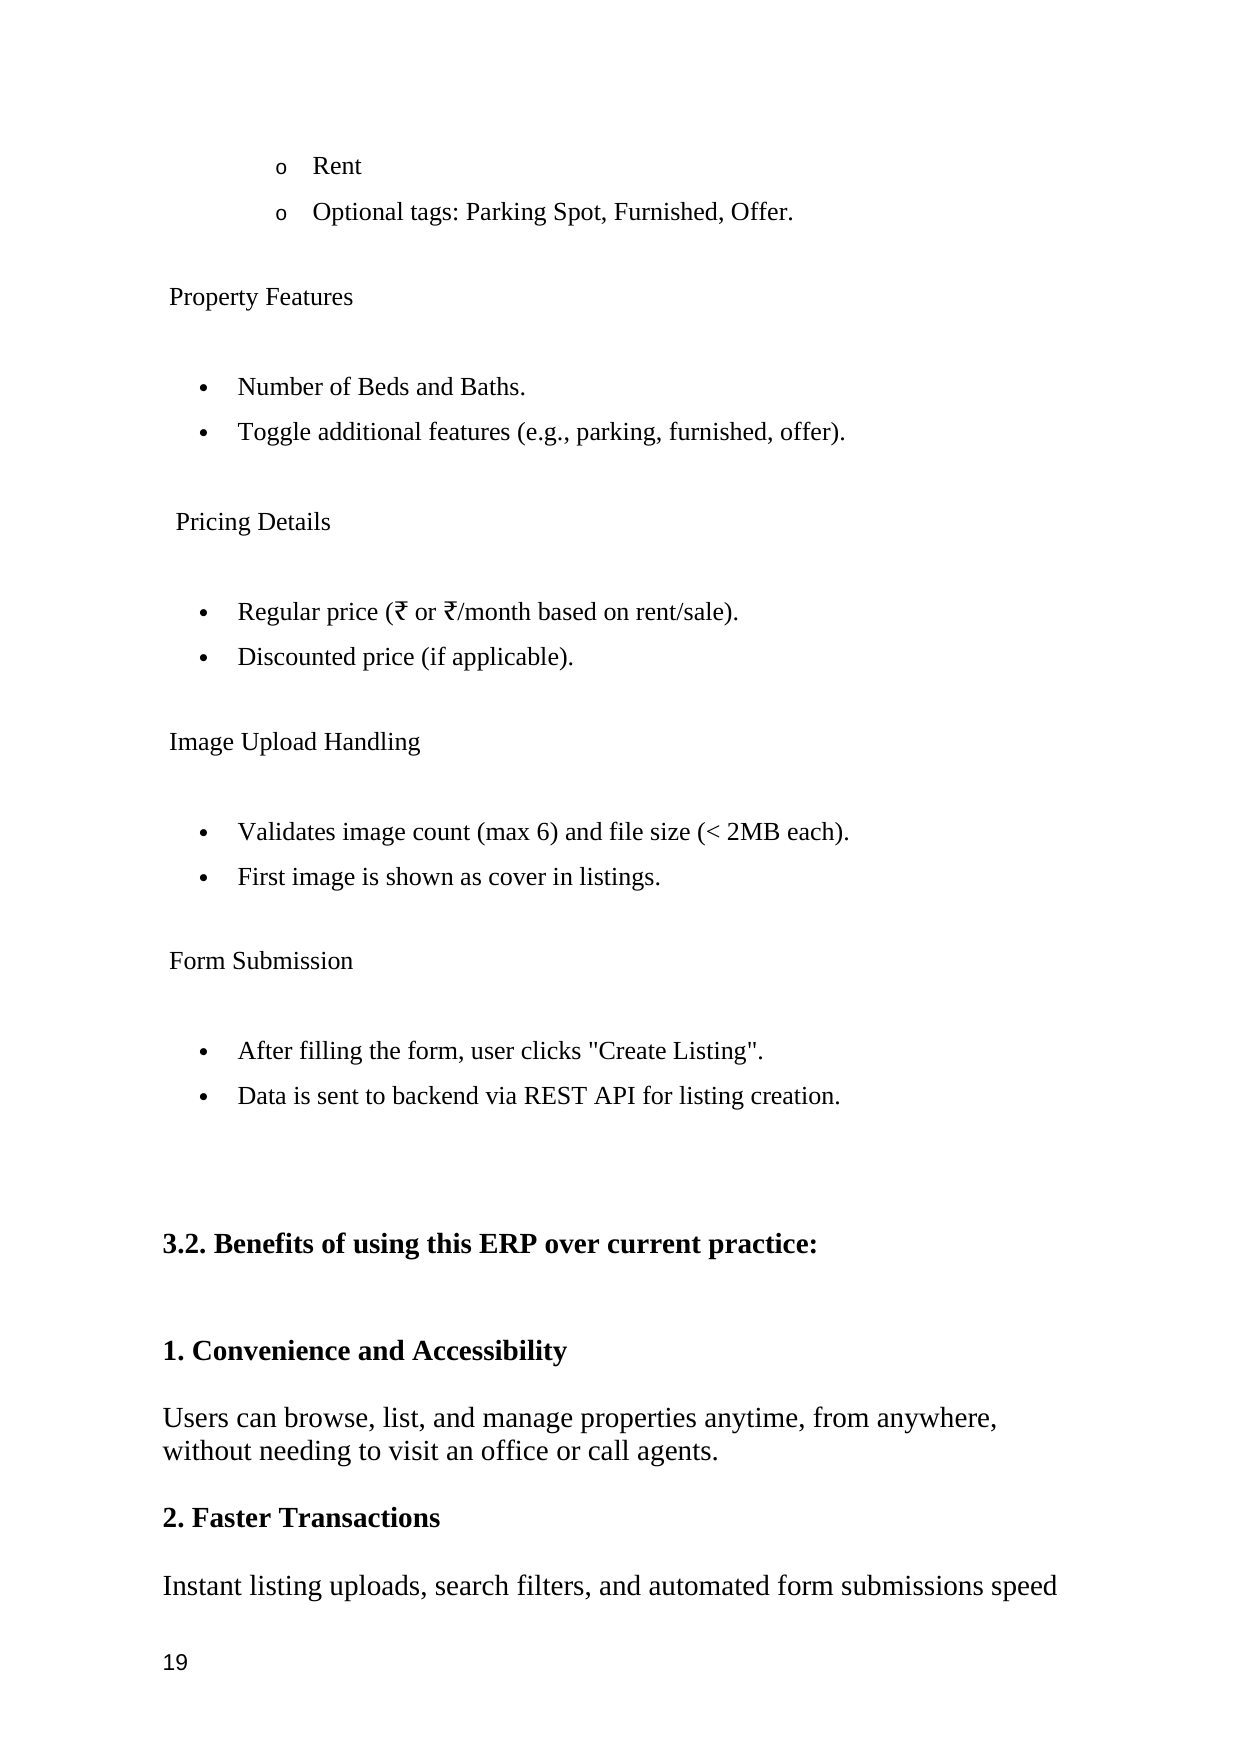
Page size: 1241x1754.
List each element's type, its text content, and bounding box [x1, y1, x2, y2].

list Optional tags: Parking Spot, Furnished, Offer. [275, 196, 1090, 227]
list Validates image count (max 6) and file size (< 2MB each). [200, 816, 1090, 846]
text Pricing Details [162, 506, 1090, 536]
text Users can browse, list, and manage properties anytime, from anywhere, without needing to visit an office or call agents. [162, 1400, 1090, 1467]
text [162, 1568, 1090, 1601]
list Data is sent to backend via REST API for listing creation. [200, 1080, 1090, 1110]
list Discounted price (if applicable). [200, 641, 1090, 671]
text Form Submission [162, 945, 1090, 975]
list Rent [275, 150, 1090, 181]
text 1. Convenience and Accessibility [162, 1333, 1090, 1366]
list Regular price (₹ or ₹/month based on rent/sale). [200, 596, 1090, 626]
text Property Features [162, 281, 1090, 311]
list After filling the form, user clicks "Create Listing". [200, 1035, 1090, 1065]
text 2. Faster Transactions [162, 1501, 1090, 1534]
list Number of Beds and Baths. [200, 371, 1090, 401]
list First image is shown as cover in listings. [200, 861, 1090, 891]
subtitle 3.2. Benefits of using this ERP over current practice: [162, 1226, 1090, 1259]
list Toggle additional features (e.g., parking, furnished, offer). [200, 416, 1090, 446]
text Image Upload Handling [162, 726, 1090, 756]
